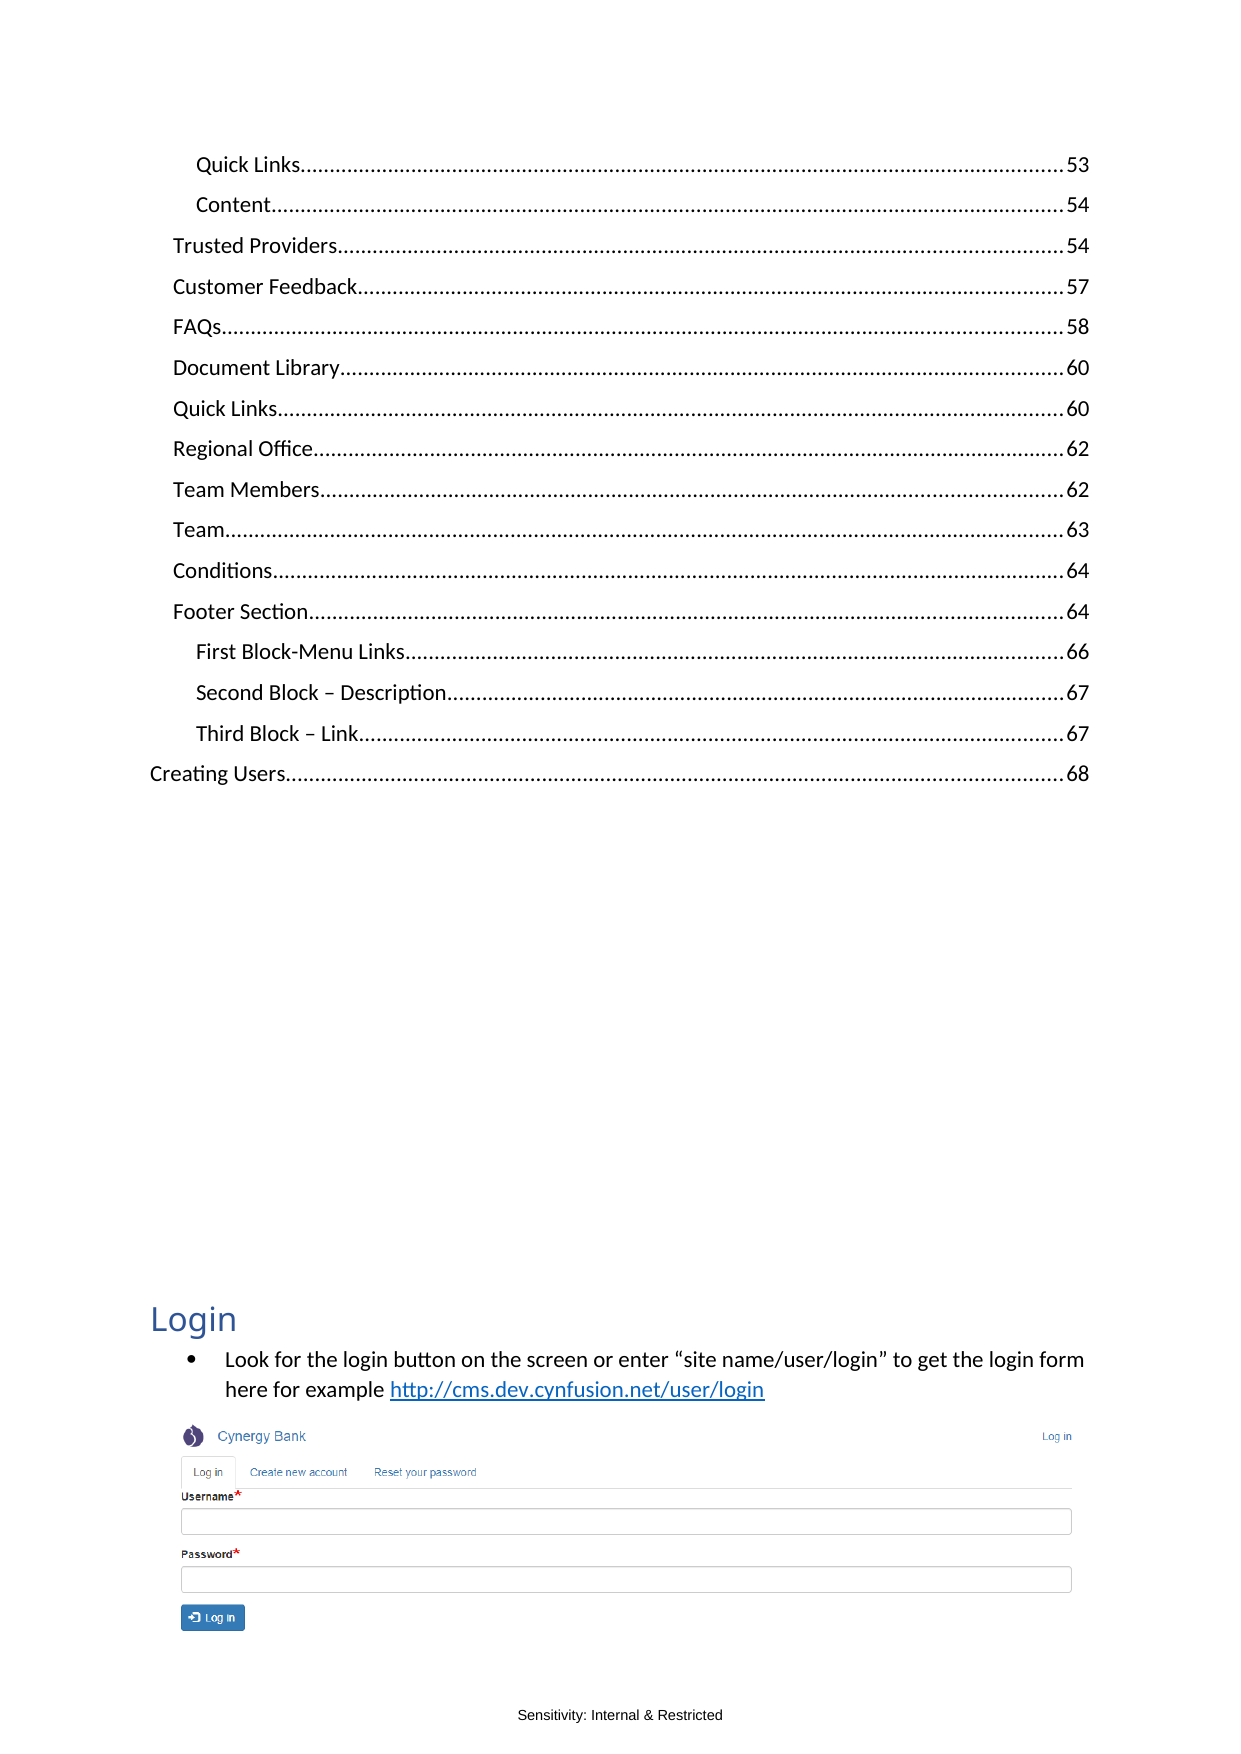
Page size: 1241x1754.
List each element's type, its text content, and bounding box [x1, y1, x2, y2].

picture [150, 1407, 1091, 1690]
subtitle Login [150, 1296, 1090, 1341]
list Look for the login button on the screen or enter “site name/user/login” to get the login form here for example http://cms.dev.cynfusion.net/user/login [187, 1345, 1090, 1403]
